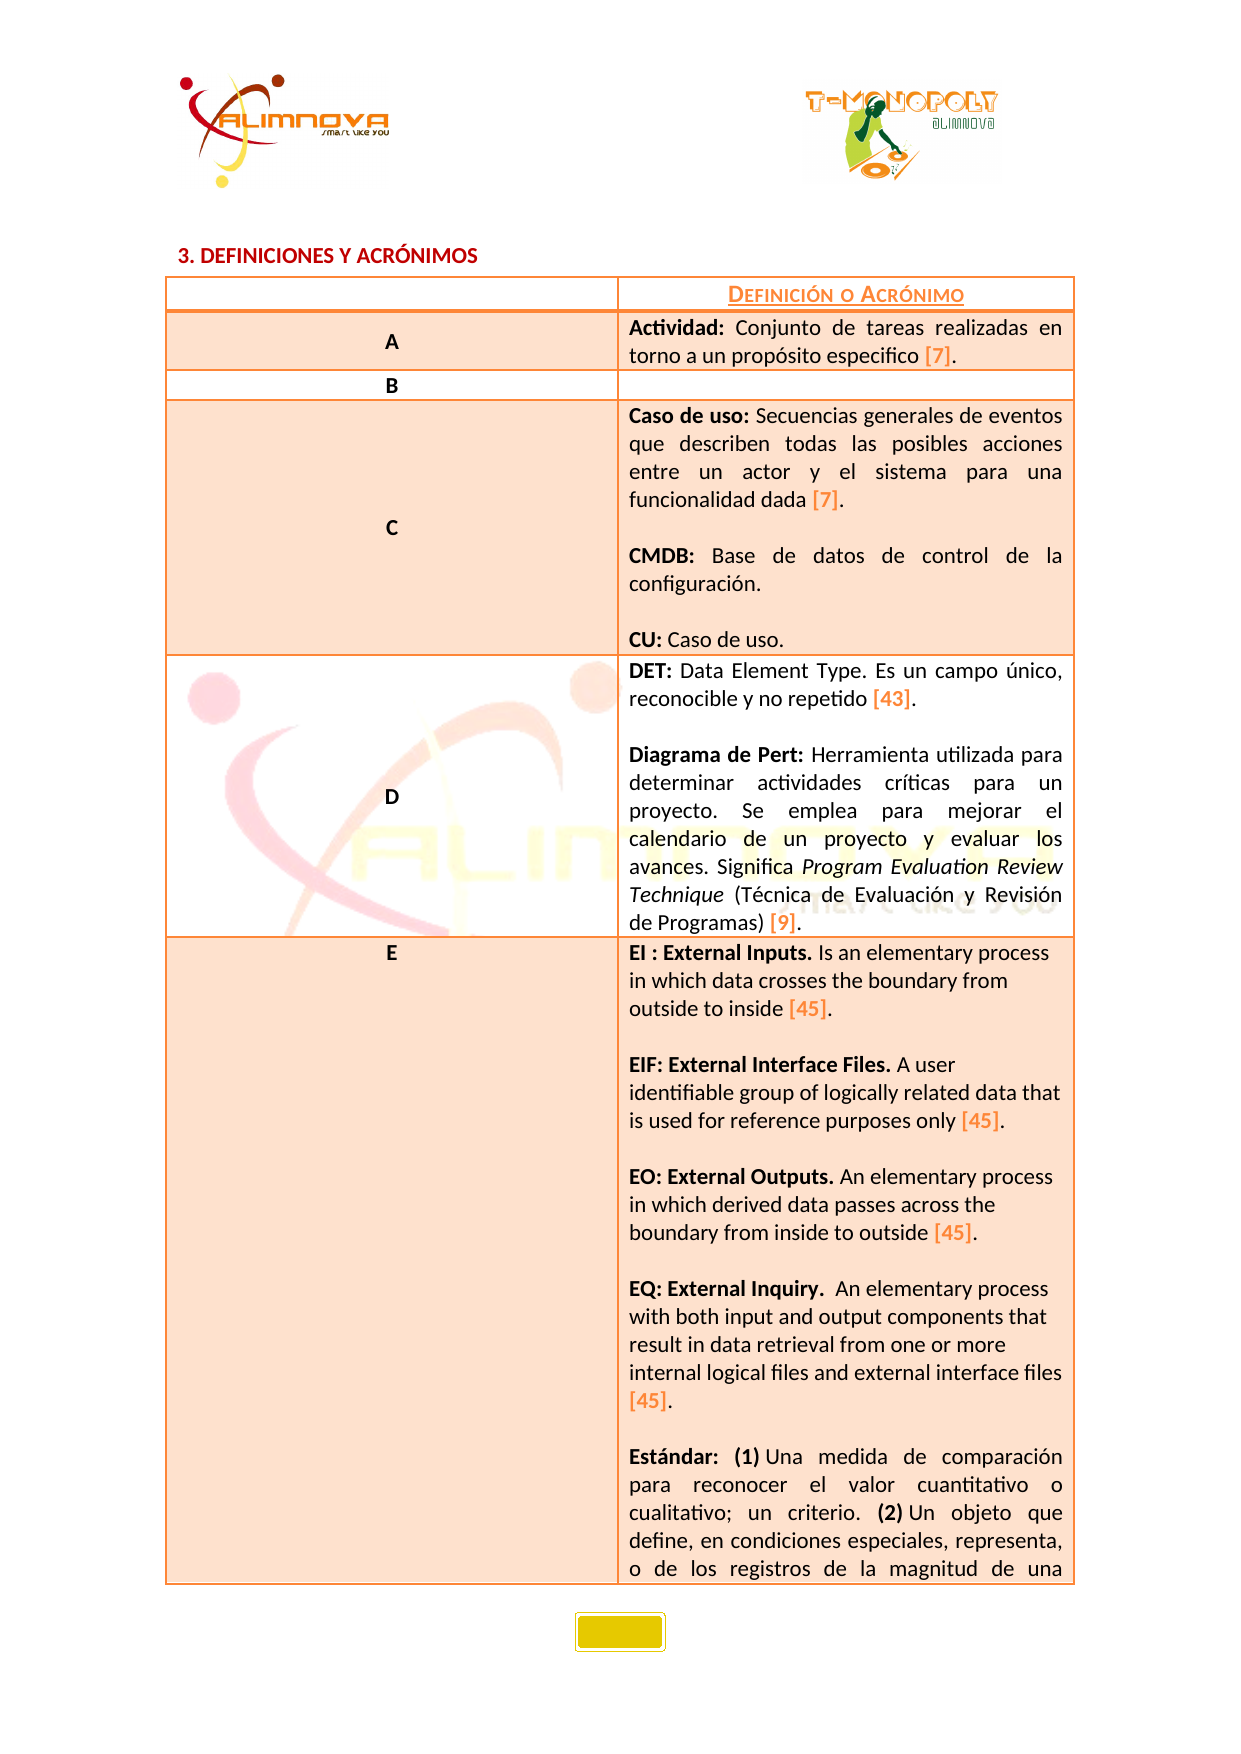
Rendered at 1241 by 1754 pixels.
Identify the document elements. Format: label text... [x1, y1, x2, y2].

table_cell DET: Data Element Type. Es un campo único, reconocible y no repetido . Diagrama de Pert: Herramienta utilizada para determinar actividades críticas para un proyecto. Se emplea para mejorar el calendario de un proyecto y evaluar los avances. Significa Program Evaluation Review Technique (Técnica de Evaluación y Revisión de Programas) . [619, 656, 1073, 936]
table_cell D [167, 656, 617, 936]
table_cell B [167, 371, 617, 399]
table_cell A [167, 313, 617, 369]
table_cell Caso de uso: Secuencias generales de eventos que describen todas las posibles acciones entre un actor y el sistema para una funcionalidad dada . CMDB: Base de datos de control de la configuración. CU: Caso de uso. [619, 401, 1073, 654]
table_header [167, 278, 617, 308]
table_header Definición o Acrónimo [619, 278, 1073, 308]
picture [177, 73, 389, 189]
picture [802, 79, 1002, 184]
title 3. DEFINICIONES Y ACRÓNIMOS [177, 242, 1063, 270]
table_cell C [167, 401, 617, 654]
table_cell E [167, 938, 617, 1582]
table_cell [619, 371, 1073, 399]
